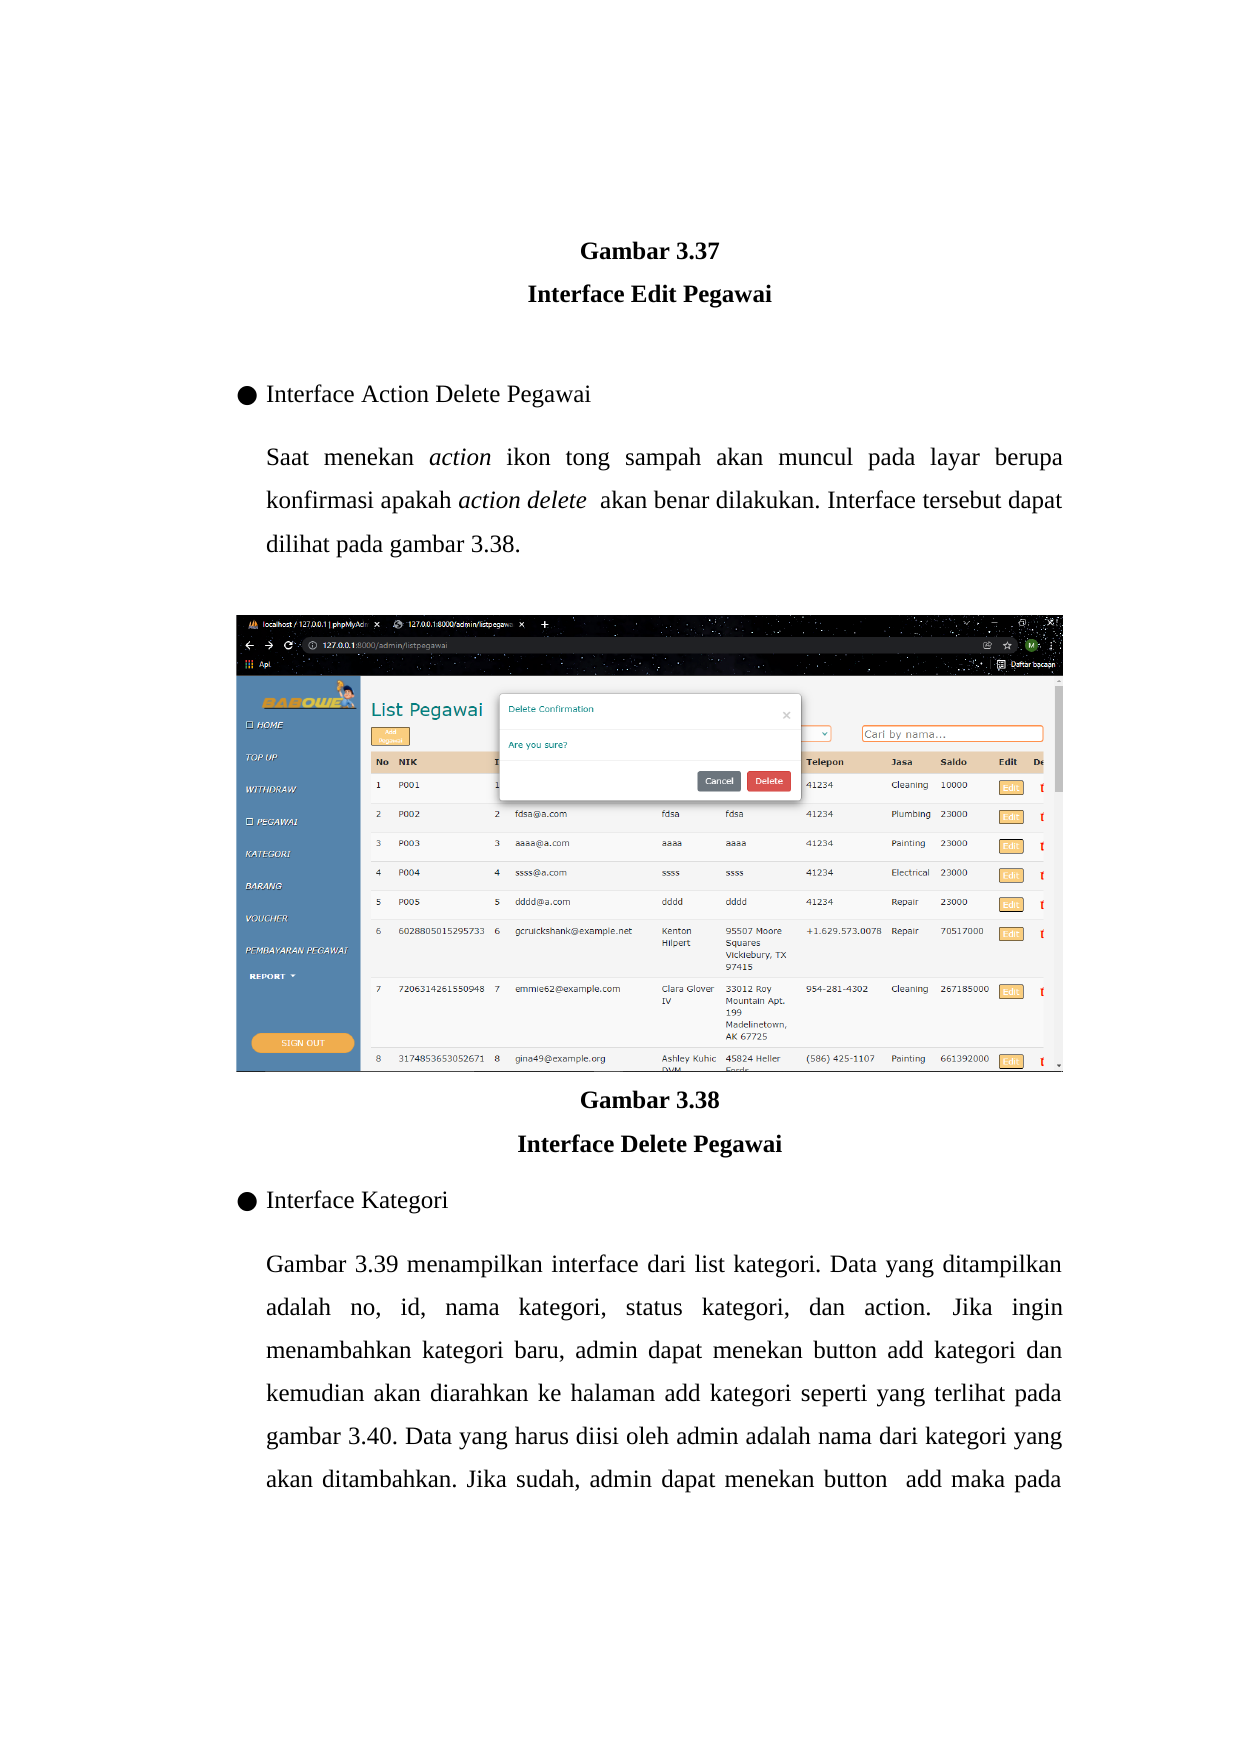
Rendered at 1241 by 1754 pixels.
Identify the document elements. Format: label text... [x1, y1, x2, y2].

list Interface Action Delete Pegawai [236, 366, 1063, 417]
picture [236, 615, 1063, 1072]
text Saat menekan action ikon tong sampah akan muncul pada layar berupa konfirmasi apakah action delete akan benar dilakukan. Interface tersebut dapat dilihat pada gambar 3.38. [266, 442, 1063, 557]
text Gambar 3.37 [236, 236, 1063, 265]
text Interface Edit Pegawai [236, 279, 1063, 308]
text Gambar 3.38 [236, 1086, 1063, 1114]
list Interface Kategori [236, 1172, 1063, 1223]
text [266, 1249, 1063, 1493]
text Interface Delete Pegawai [236, 1129, 1063, 1157]
